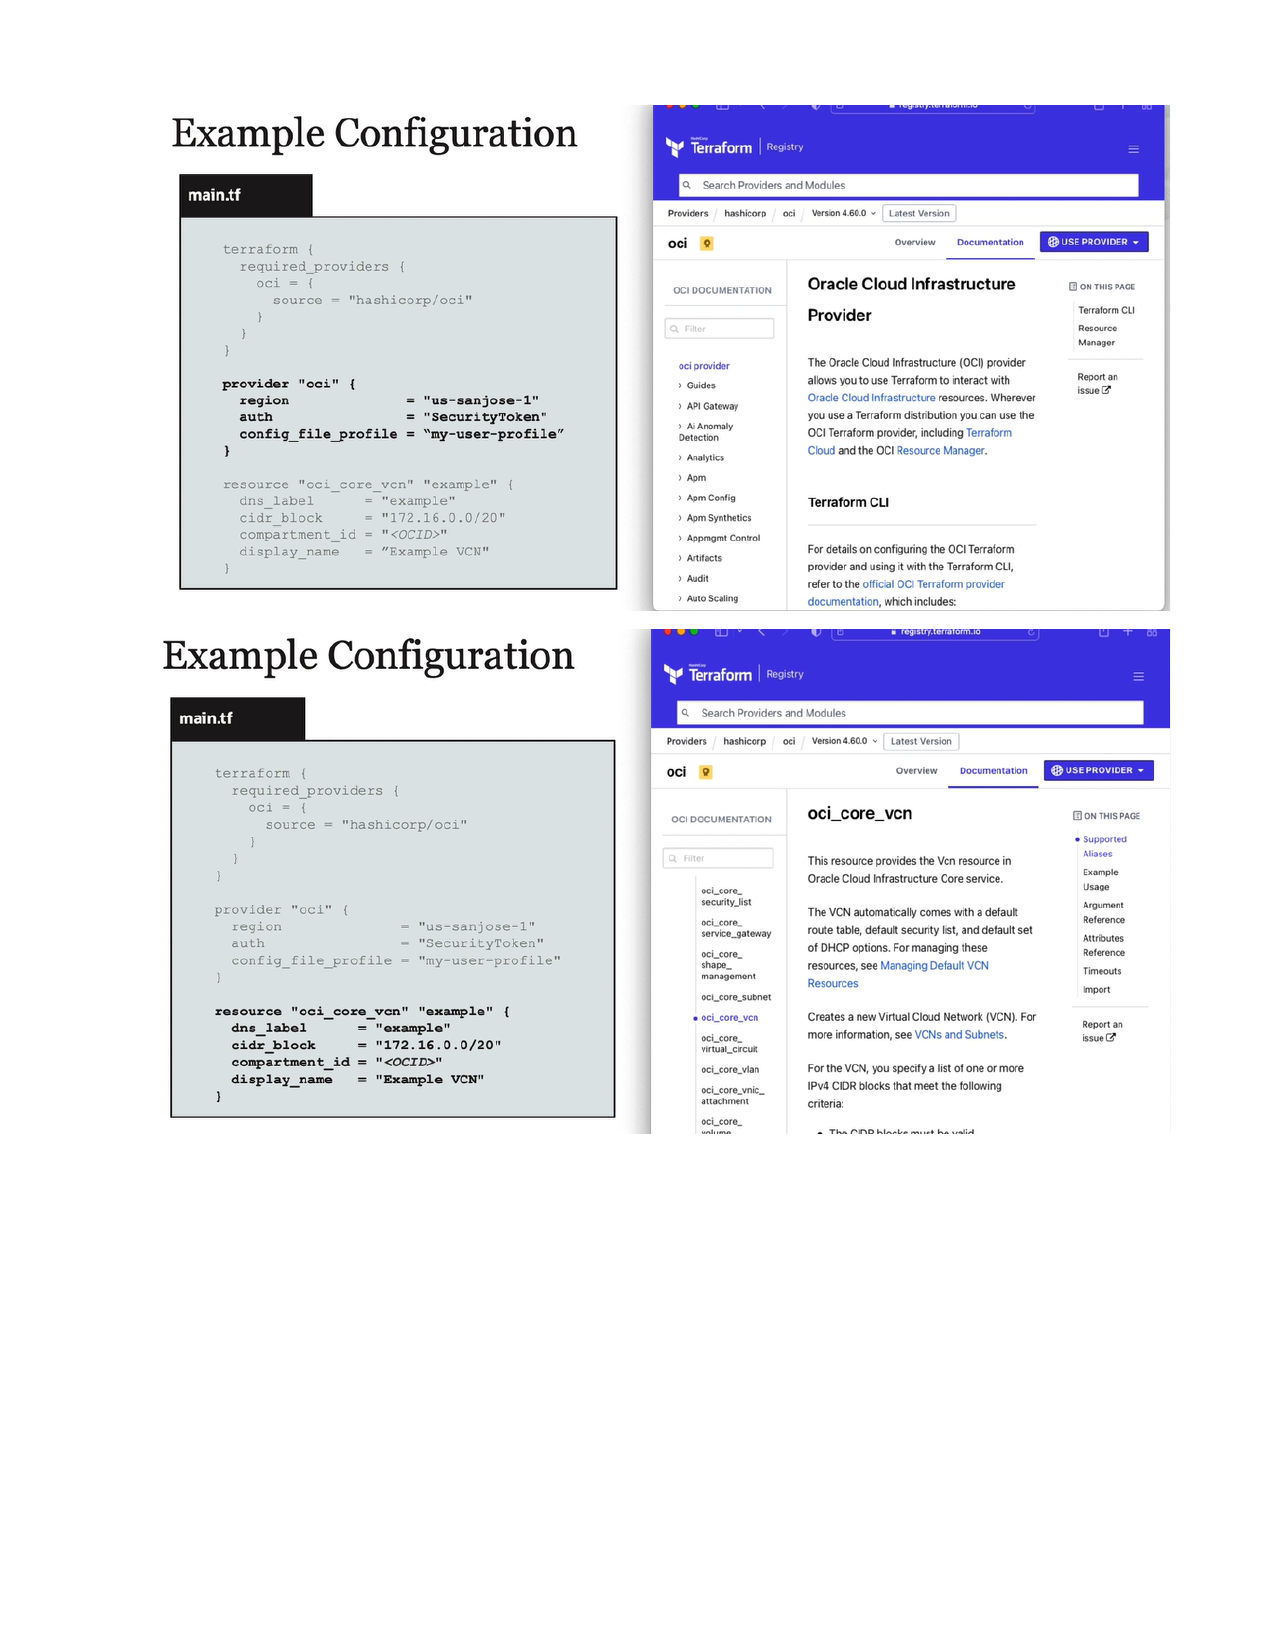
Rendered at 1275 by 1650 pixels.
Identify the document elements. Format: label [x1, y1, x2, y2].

picture [150, 629, 1171, 1134]
picture [150, 105, 1171, 611]
